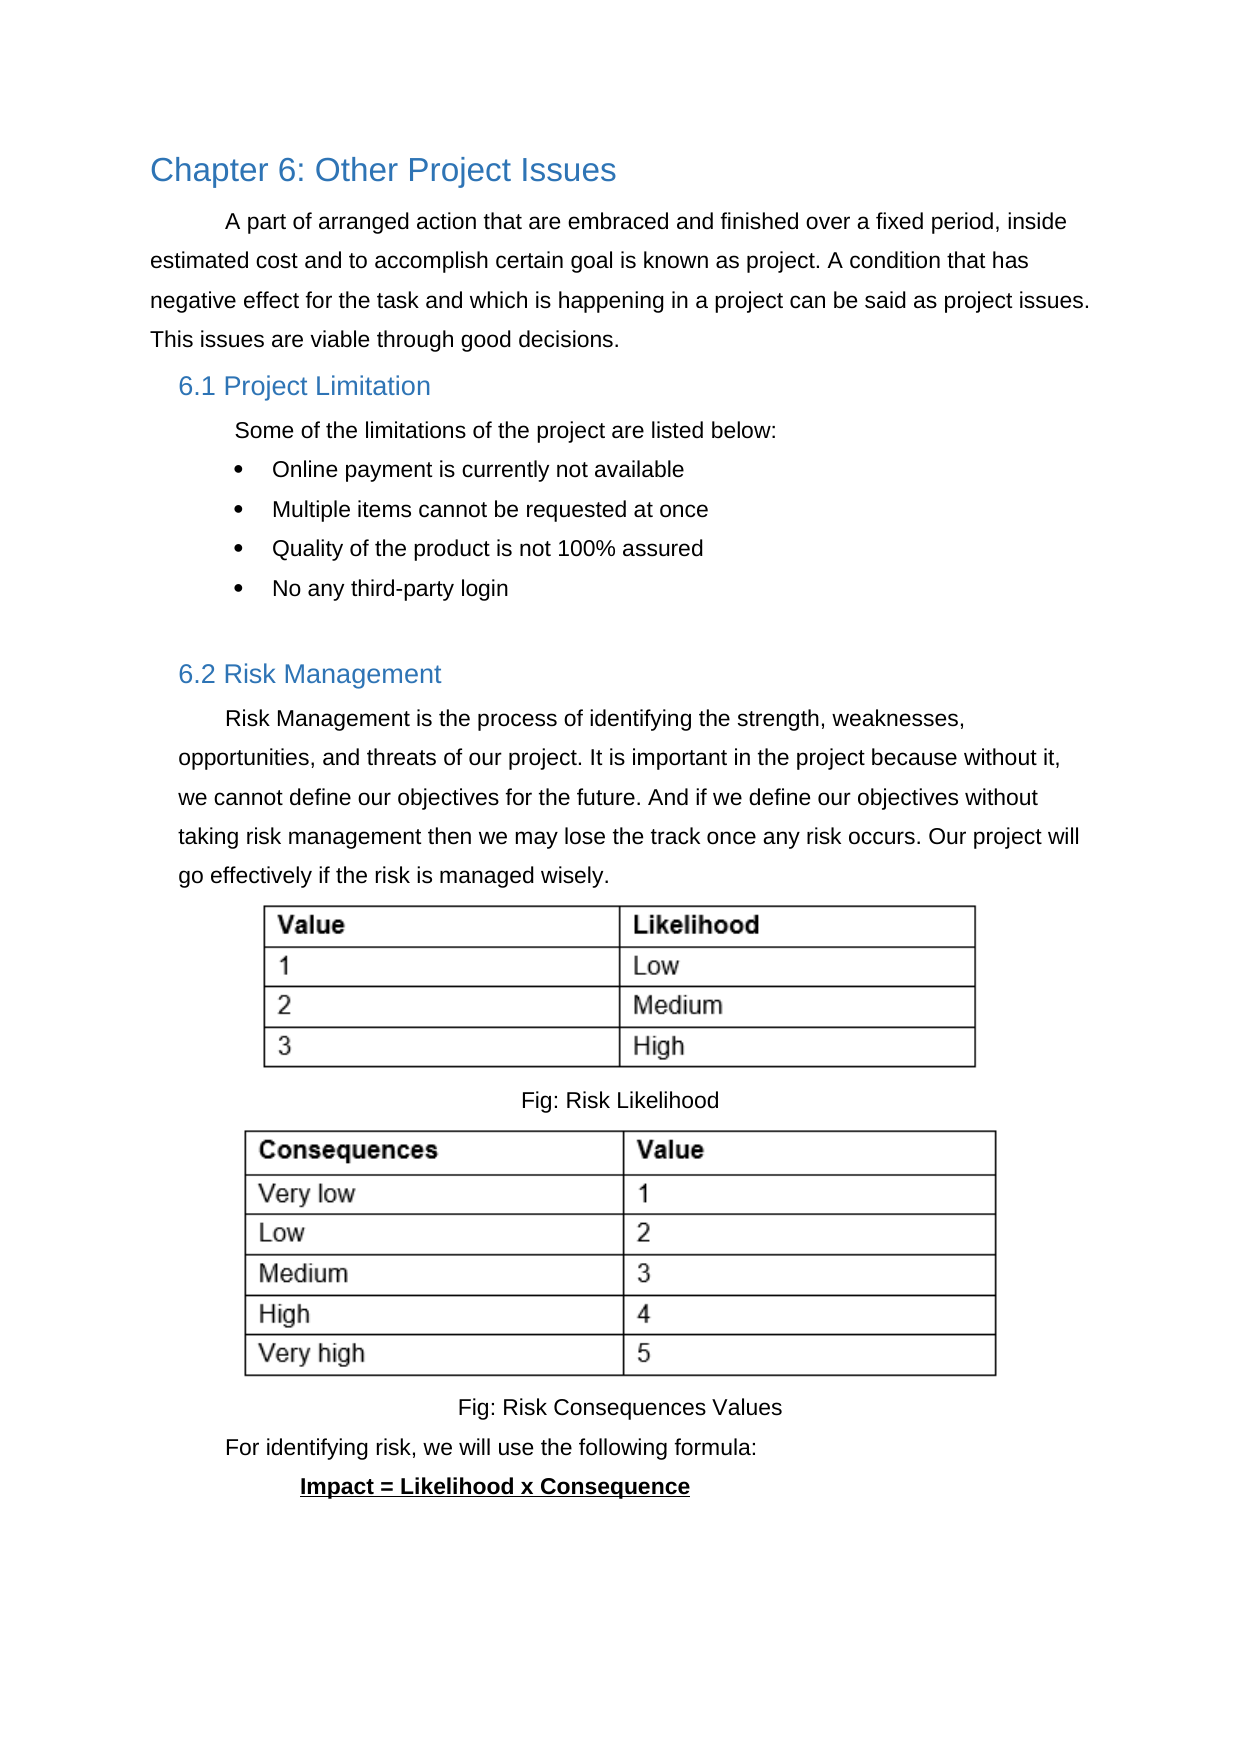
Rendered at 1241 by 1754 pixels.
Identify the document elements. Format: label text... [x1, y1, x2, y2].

subtitle 6.1 Project Limitation [178, 370, 1090, 401]
subtitle Chapter 6: Other Project Issues [150, 150, 1090, 188]
list Some of the limitations of the project are listed below: [234, 417, 1090, 443]
text For identifying risk, we will use the following formula: [150, 1434, 1090, 1460]
list Quality of the product is not 100% assured [234, 535, 1090, 561]
text Risk Management is the process of identifying the strength, weaknesses, opportunities, and threats of our project. It is important in the project because without it, we cannot define our objectives for the future. And if we define our objectives without taking risk management then we may lose the track once any risk occurs. Our project will go effectively if the risk is managed wisely. [178, 704, 1090, 889]
list Multiple items cannot be requested at once [234, 496, 1090, 522]
text A part of arranged action that are embraced and finished over a fixed period, inside estimated cost and to accomplish certain goal is known as project. A condition that has negative effect for the task and which is happening in a project can be said as project issues. This issues are viable through good decisions. [150, 208, 1090, 352]
text Fig: Risk Likelihood [150, 1087, 1090, 1113]
list Online payment is currently not available [234, 456, 1090, 482]
picture [256, 901, 984, 1074]
list No any third-party login [234, 574, 1090, 601]
text Impact = Likelihood x Consequence [225, 1473, 1090, 1499]
text Fig: Risk Consequences Values [150, 1394, 1090, 1421]
picture [237, 1126, 1003, 1381]
subtitle 6.2 Risk Management [178, 658, 1090, 689]
